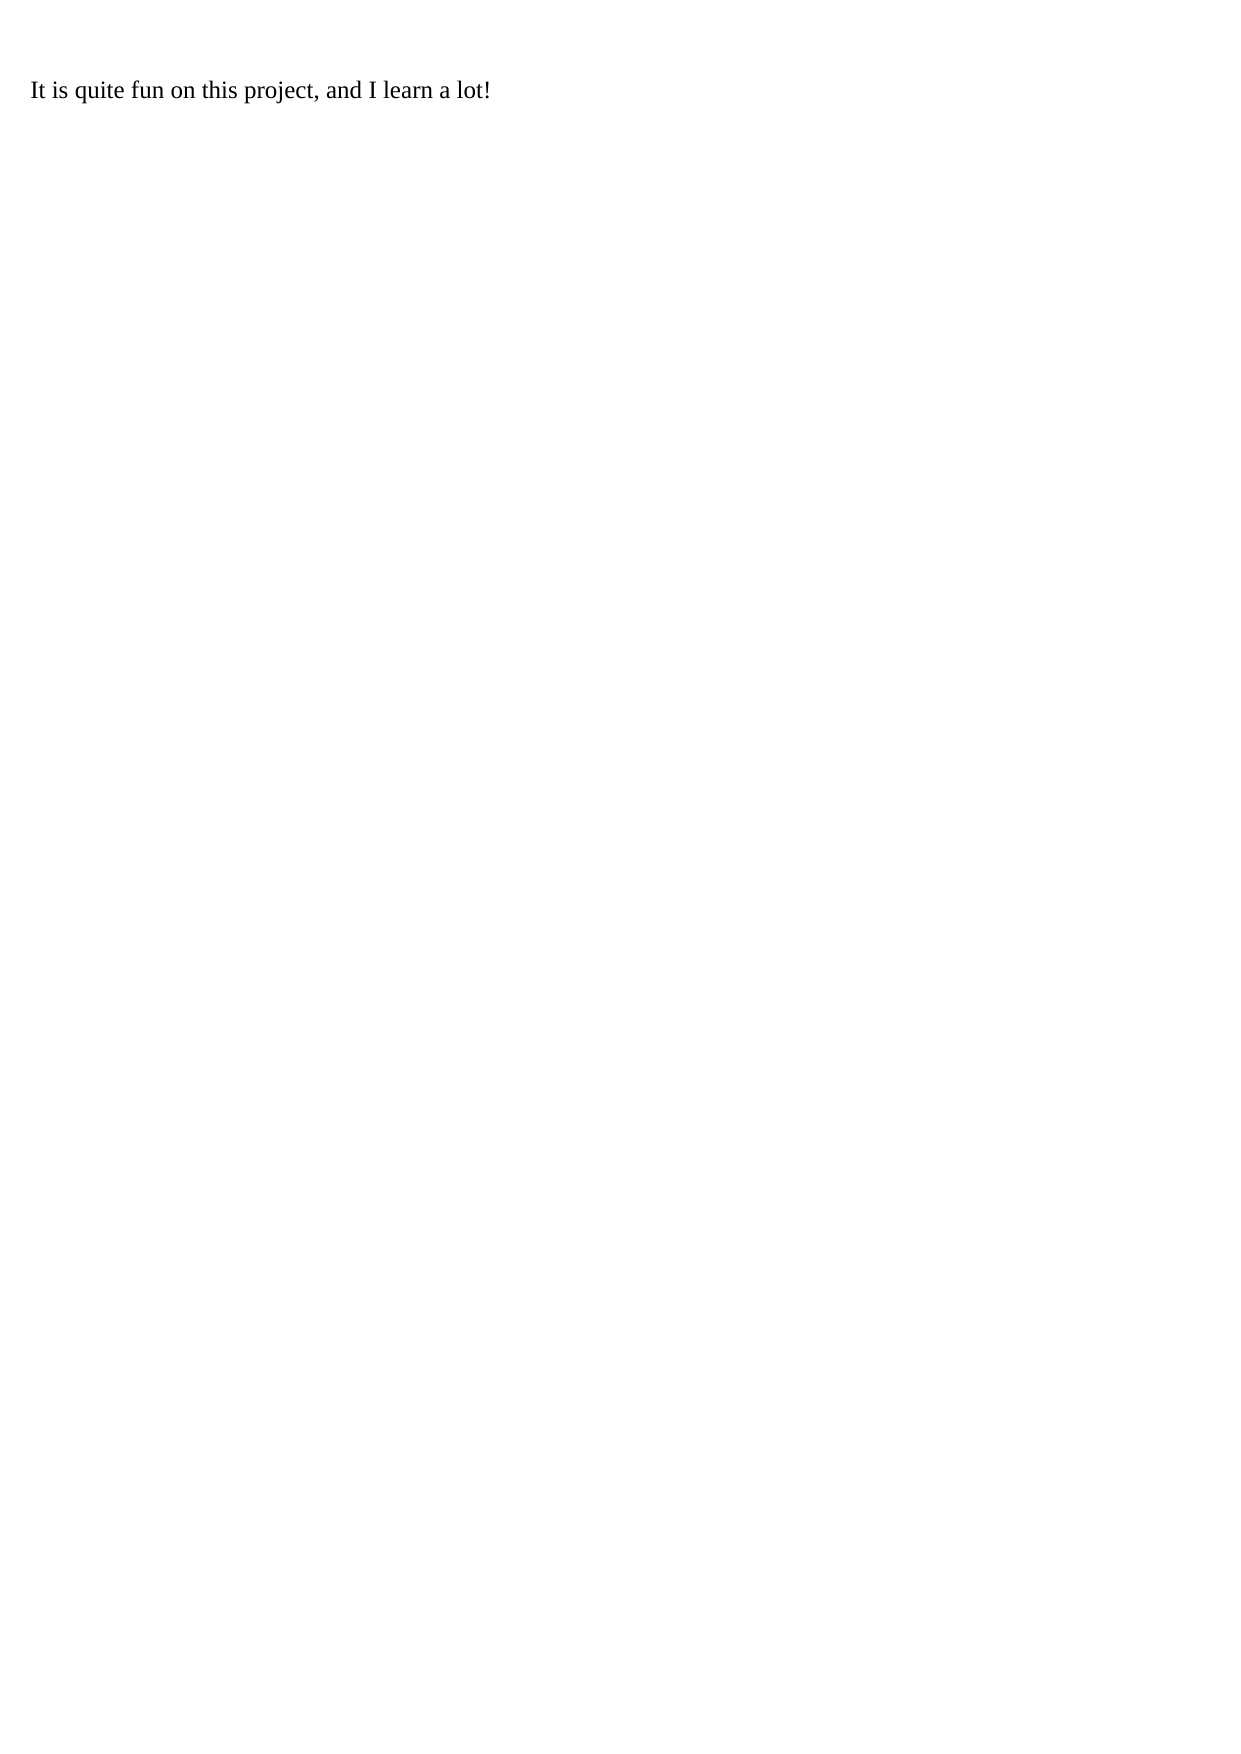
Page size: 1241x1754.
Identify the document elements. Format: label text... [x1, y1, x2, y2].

text It is quite fun on this project, and I learn a lot! [30, 71, 1210, 108]
